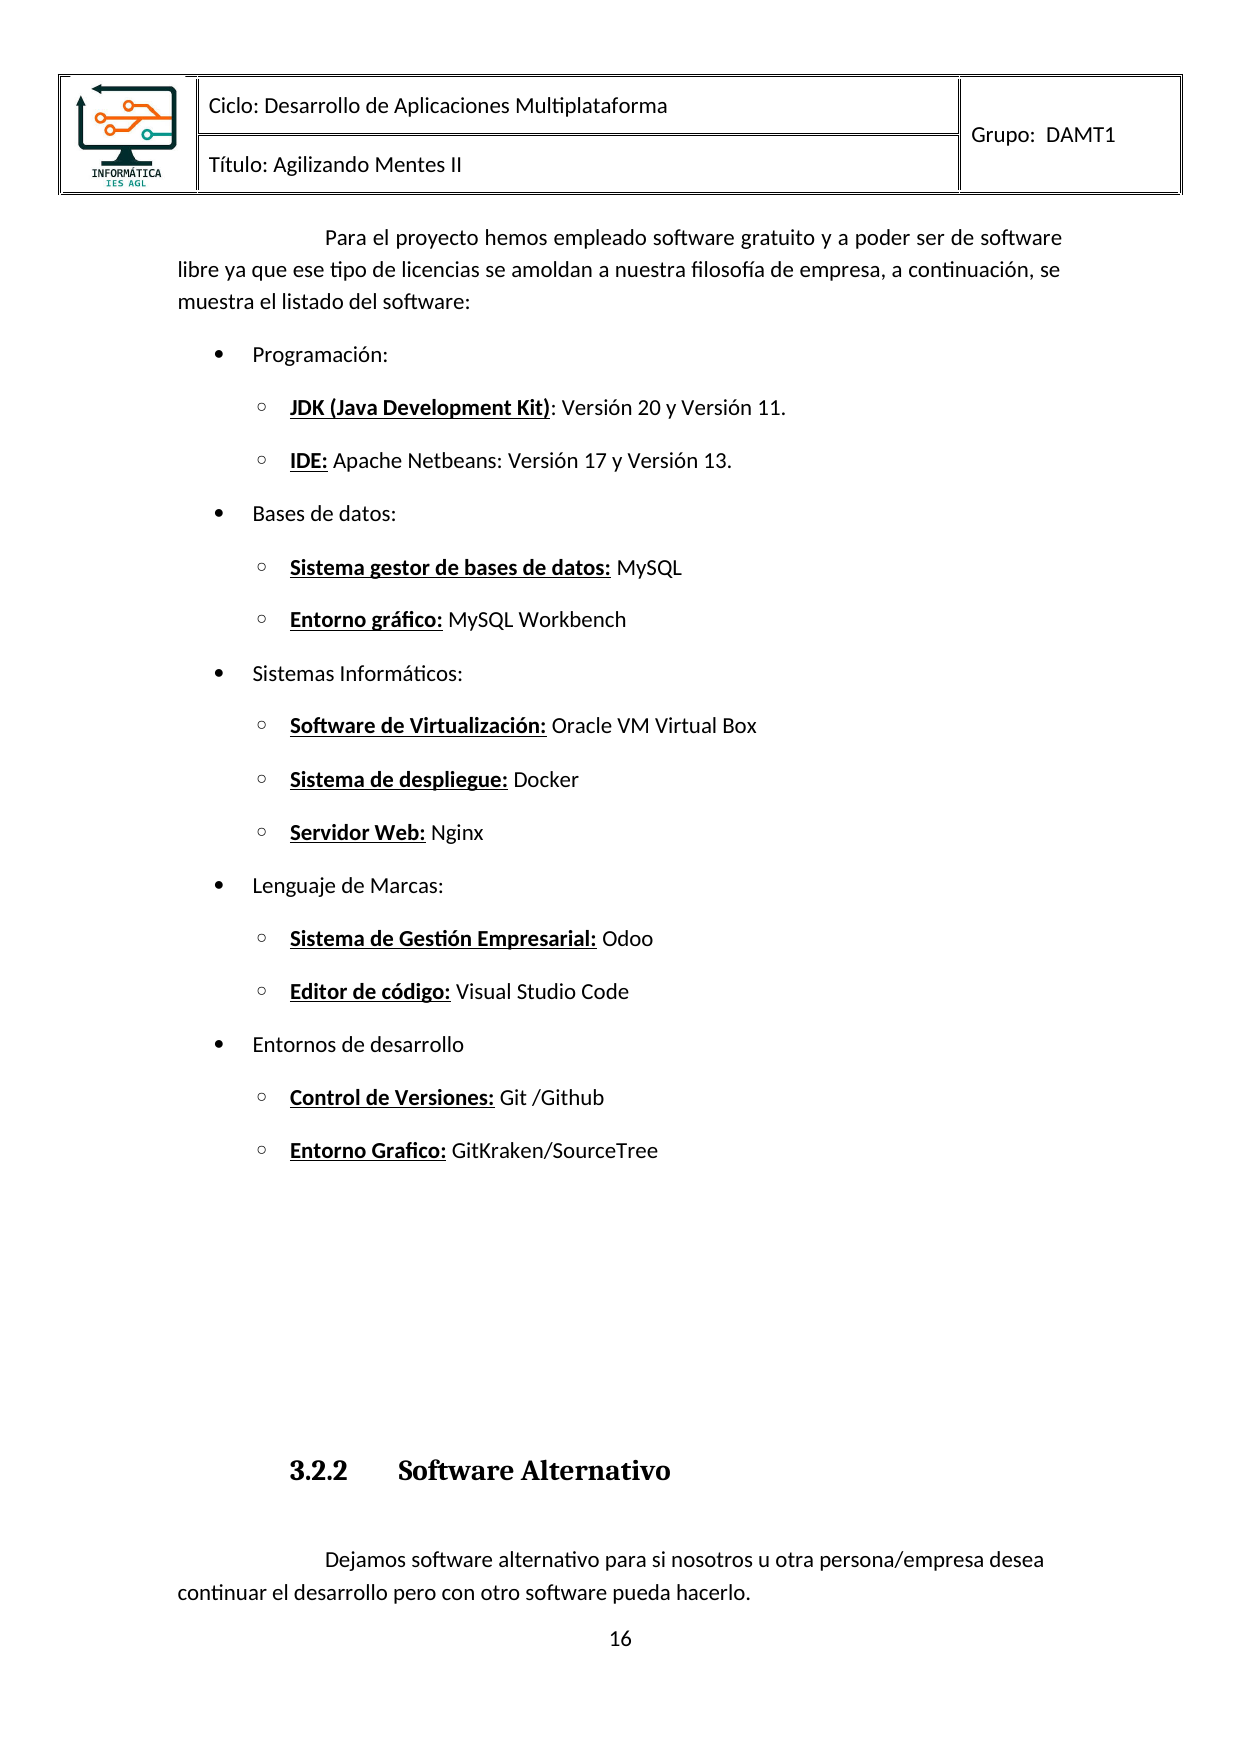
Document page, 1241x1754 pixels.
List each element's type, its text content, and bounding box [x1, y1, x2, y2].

list Entorno Grafico: GitKraken/SourceTree [252, 1136, 1063, 1164]
list Entornos de desarrollo [215, 1030, 1063, 1058]
list Programación: [215, 341, 1063, 368]
text Para el proyecto hemos empleado software gratuito y a poder ser de software libre ya que ese tipo de licencias se amoldan a nuestra filosofía de empresa, a continuación, se muestra el listado del software: [177, 223, 1063, 316]
list Bases de datos: [215, 499, 1063, 528]
list IDE: Apache Netbeans: Versión 17 y Versión 13. [252, 447, 1063, 474]
text Dejamos software alternativo para si nosotros u otra persona/empresa desea continuar el desarrollo pero con otro software pueda hacerlo. [177, 1546, 1063, 1606]
list JDK (Java Development Kit): Versión 20 y Versión 11. [252, 393, 1063, 422]
list Software de Virtualización: Oracle VM Virtual Box [252, 712, 1063, 740]
subtitle Software Alternativo [290, 1454, 1063, 1487]
list Editor de código: Visual Studio Code [252, 977, 1063, 1005]
list Servidor Web: Nginx [252, 818, 1063, 846]
list Lenguaje de Marcas: [215, 871, 1063, 899]
list Entorno gráfico: MySQL Workbench [252, 606, 1063, 634]
picture [70, 76, 186, 192]
list Sistema gestor de bases de datos: MySQL [252, 553, 1063, 581]
list Sistema de despliegue: Docker [252, 765, 1063, 793]
list Sistemas Informáticos: [215, 659, 1063, 687]
list Control de Versiones: Git /Github [252, 1083, 1063, 1111]
list Sistema de Gestión Empresarial: Odoo [252, 924, 1063, 952]
